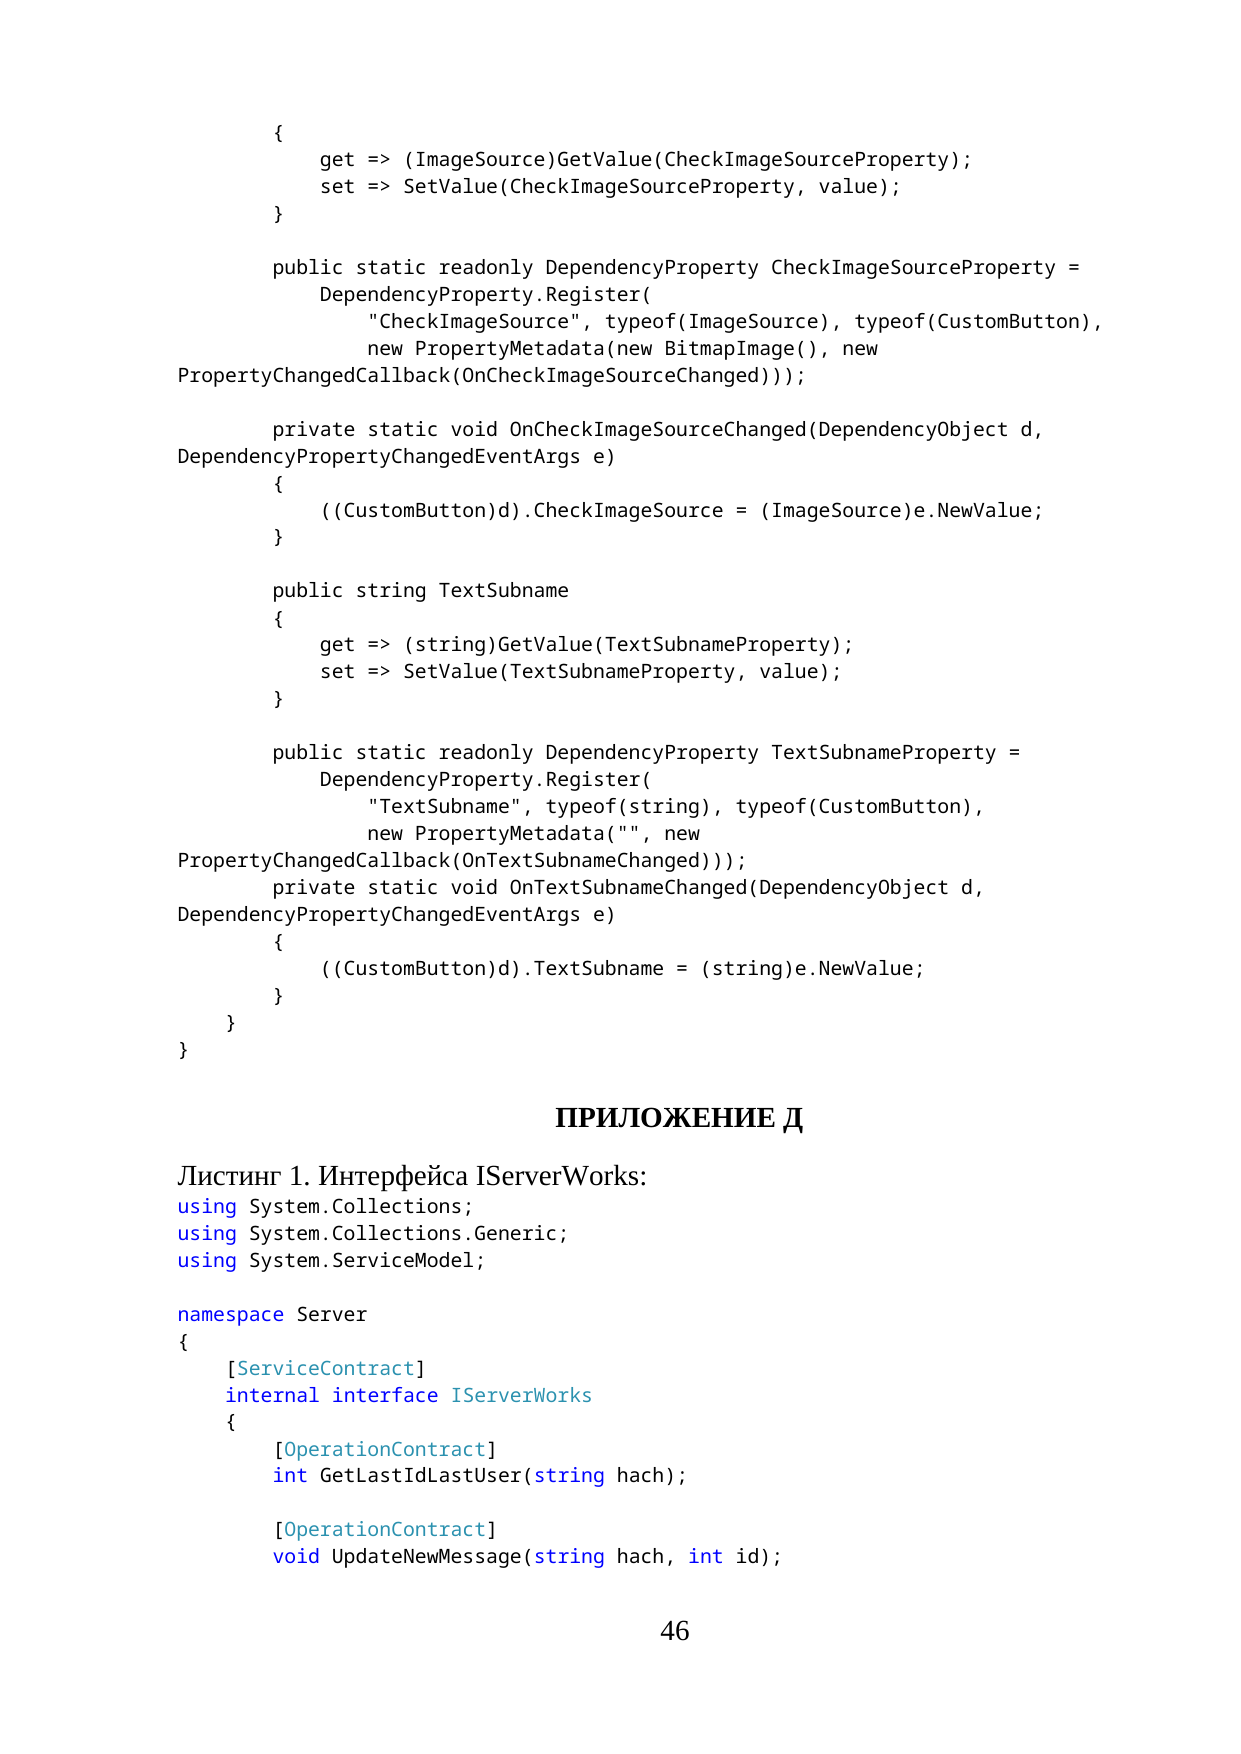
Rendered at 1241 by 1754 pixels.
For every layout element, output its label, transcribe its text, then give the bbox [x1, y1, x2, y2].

text [OperationContract] [177, 1435, 1181, 1462]
text } [177, 199, 1181, 226]
text { [177, 604, 1181, 631]
text using System.Collections; [177, 1192, 1181, 1219]
text using System.Collections.Generic; [177, 1219, 1181, 1246]
text Листинг 1. Интерфейса IServerWorks: [177, 1158, 1181, 1192]
text internal interface IServerWorks [177, 1381, 1181, 1408]
text [ServiceContract] [177, 1354, 1181, 1381]
text get => (ImageSource)GetValue(CheckImageSourceProperty); [177, 145, 1181, 172]
text public static readonly DependencyProperty TextSubnameProperty = [177, 739, 1181, 766]
text DependencyProperty.Register( [177, 766, 1181, 793]
text } [177, 1008, 1181, 1035]
text { [177, 1327, 1181, 1354]
text { [177, 1408, 1181, 1435]
text new PropertyMetadata("", new PropertyChangedCallback(OnTextSubnameChanged))); [177, 819, 1181, 873]
text void UpdateNewMessage(string hach, int id); [177, 1543, 1181, 1570]
text set => SetValue(CheckImageSourceProperty, value); [177, 172, 1181, 199]
text { [177, 469, 1181, 496]
text DependencyProperty.Register( [177, 280, 1181, 307]
text } [177, 685, 1181, 712]
text } [177, 981, 1181, 1008]
text ((CustomButton)d).CheckImageSource = (ImageSource)e.NewValue; [177, 496, 1181, 523]
text public string TextSubname [177, 577, 1181, 604]
text private static void OnCheckImageSourceChanged(DependencyObject d, DependencyPropertyChangedEventArgs e) [177, 415, 1181, 469]
text new PropertyMetadata(new BitmapImage(), new PropertyChangedCallback(OnCheckImageSourceChanged))); [177, 334, 1181, 388]
text "TextSubname", typeof(string), typeof(CustomButton), [177, 793, 1181, 819]
text set => SetValue(TextSubnameProperty, value); [177, 658, 1181, 685]
text } [177, 523, 1181, 550]
text private static void OnTextSubnameChanged(DependencyObject d, DependencyPropertyChangedEventArgs e) [177, 873, 1181, 927]
subtitle ПРИЛОЖЕНИЕ Д [177, 1100, 1181, 1133]
text ((CustomButton)d).TextSubname = (string)e.NewValue; [177, 954, 1181, 981]
text using System.ServiceModel; [177, 1246, 1181, 1273]
text { [177, 927, 1181, 954]
text } [177, 1035, 1181, 1062]
text get => (string)GetValue(TextSubnameProperty); [177, 631, 1181, 658]
text int GetLastIdLastUser(string hach); [177, 1462, 1181, 1489]
text { [177, 118, 1181, 145]
text namespace Server [177, 1300, 1181, 1327]
text [OperationContract] [177, 1516, 1181, 1543]
text "CheckImageSource", typeof(ImageSource), typeof(CustomButton), [177, 307, 1181, 334]
text public static readonly DependencyProperty CheckImageSourceProperty = [177, 253, 1181, 280]
